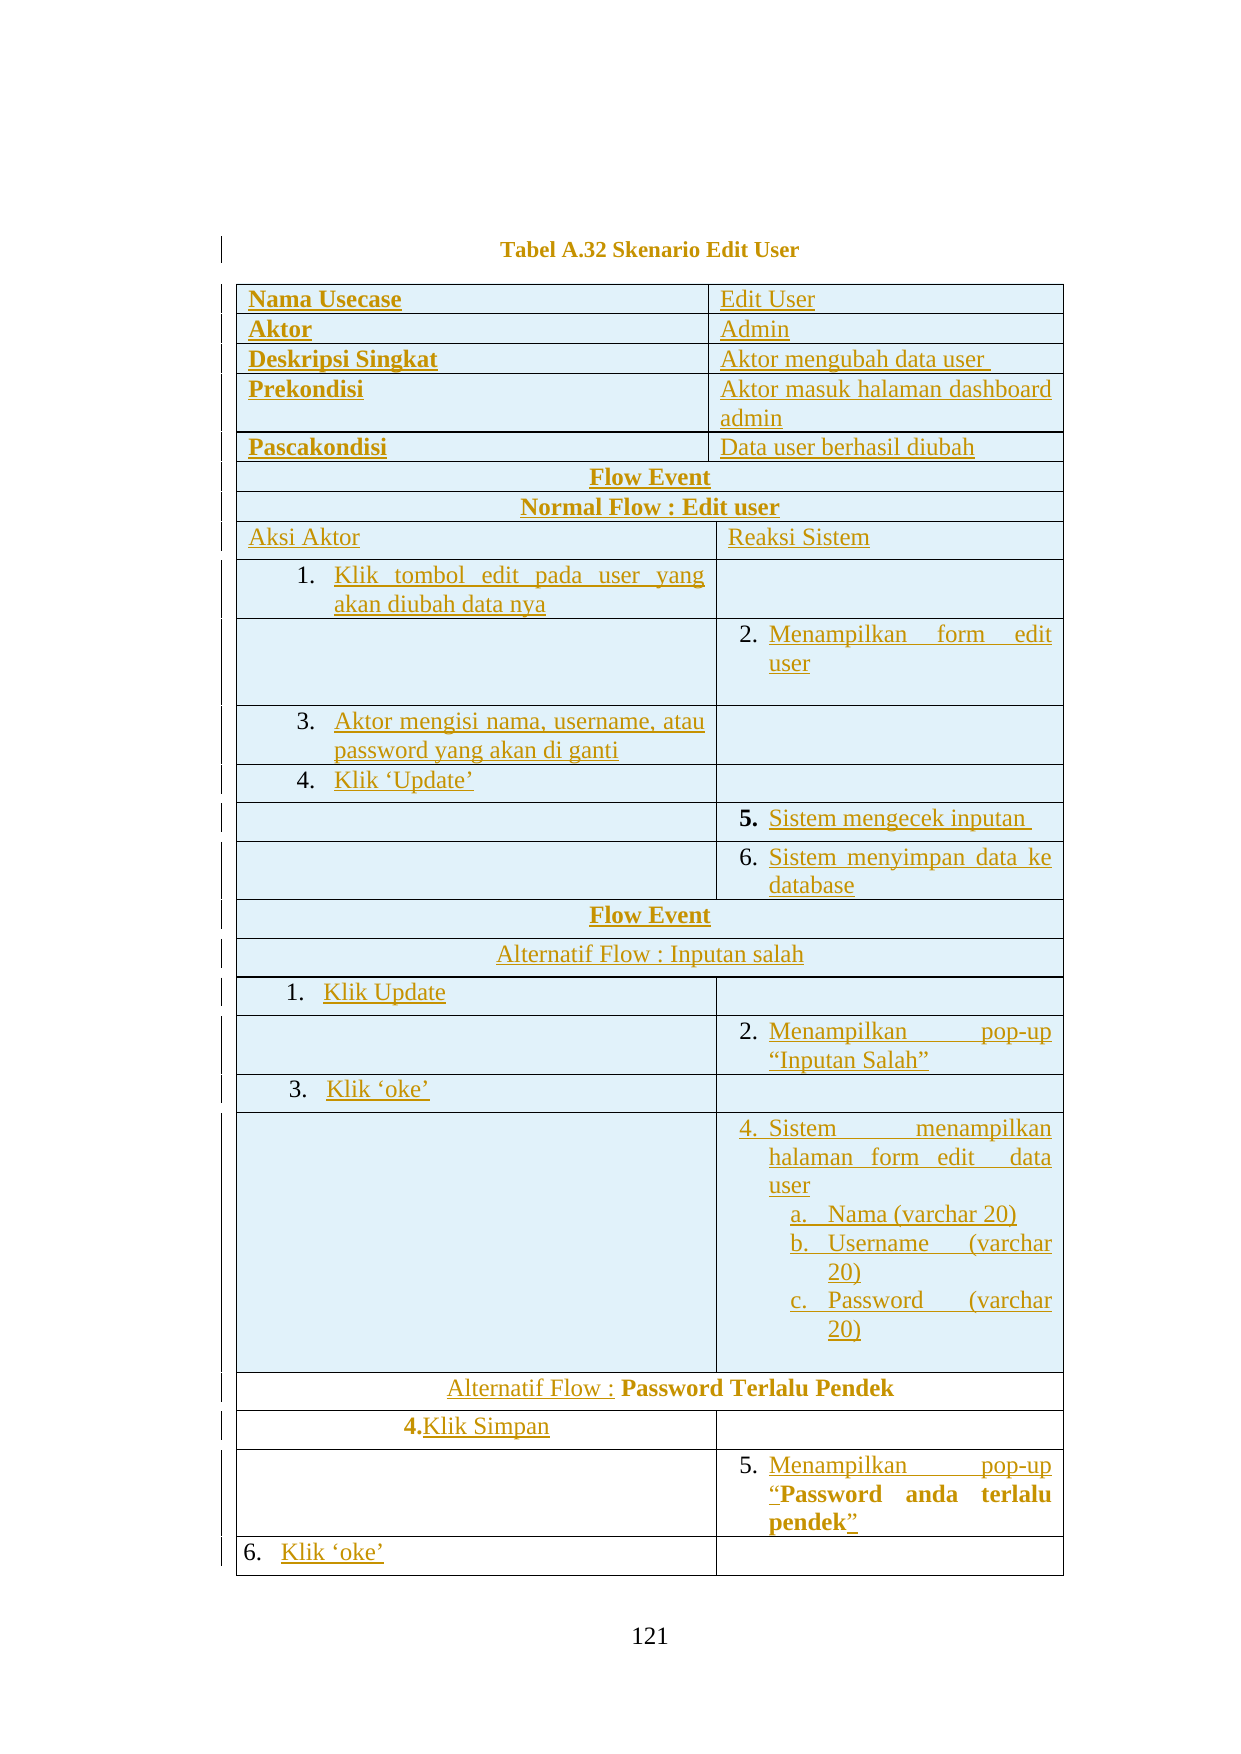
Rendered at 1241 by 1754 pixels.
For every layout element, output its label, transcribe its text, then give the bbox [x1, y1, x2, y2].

table_cell [717, 1411, 1063, 1449]
table_cell [237, 1450, 716, 1536]
table_cell [717, 1537, 1063, 1575]
table_cell Password Terlalu Pendek [237, 1373, 1063, 1410]
table_cell 4. [237, 1411, 716, 1449]
table_cell [237, 1537, 716, 1575]
table_cell Password anda terlalu pendek [717, 1450, 1063, 1536]
